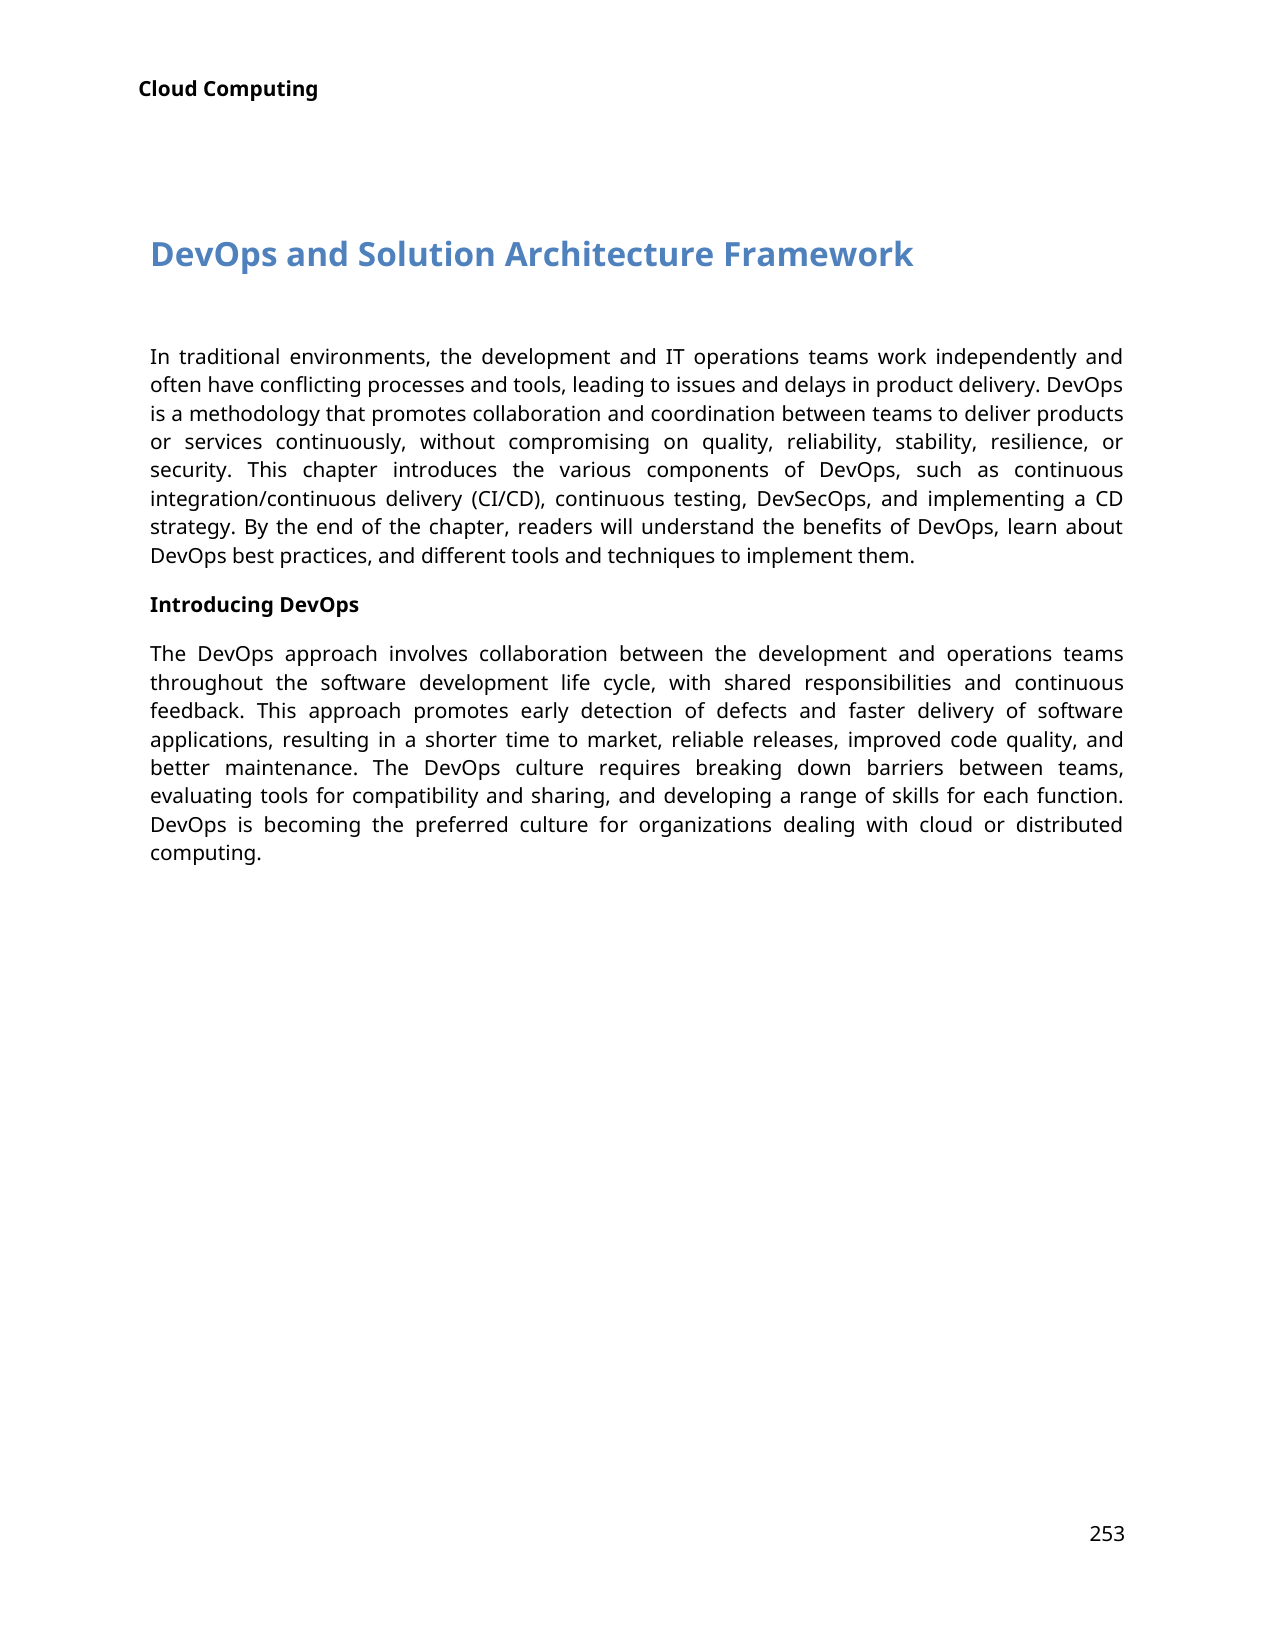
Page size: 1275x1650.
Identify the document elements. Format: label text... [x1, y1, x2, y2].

subtitle DevOps and Solution Architecture Framework [150, 231, 1125, 276]
text Introducing DevOps [150, 590, 1125, 619]
text In traditional environments, the development and IT operations teams work independently and often have conflicting processes and tools, leading to issues and delays in product delivery. DevOps is a methodology that promotes collaboration and coordination between teams to deliver products or services continuously, without compromising on quality, reliability, stability, resilience, or security. This chapter introduces the various components of DevOps, such as continuous integration/continuous delivery (CI/CD), continuous testing, DevSecOps, and implementing a CD strategy. By the end of the chapter, readers will understand the benefits of DevOps, learn about DevOps best practices, and different tools and techniques to implement them. [150, 342, 1125, 569]
text The DevOps approach involves collaboration between the development and operations teams throughout the software development life cycle, with shared responsibilities and continuous feedback. This approach promotes early detection of defects and faster delivery of software applications, resulting in a shorter time to market, reliable releases, improved code quality, and better maintenance. The DevOps culture requires breaking down barriers between teams, evaluating tools for compatibility and sharing, and developing a range of skills for each function. DevOps is becoming the preferred culture for organizations dealing with cloud or distributed computing. [150, 639, 1125, 867]
